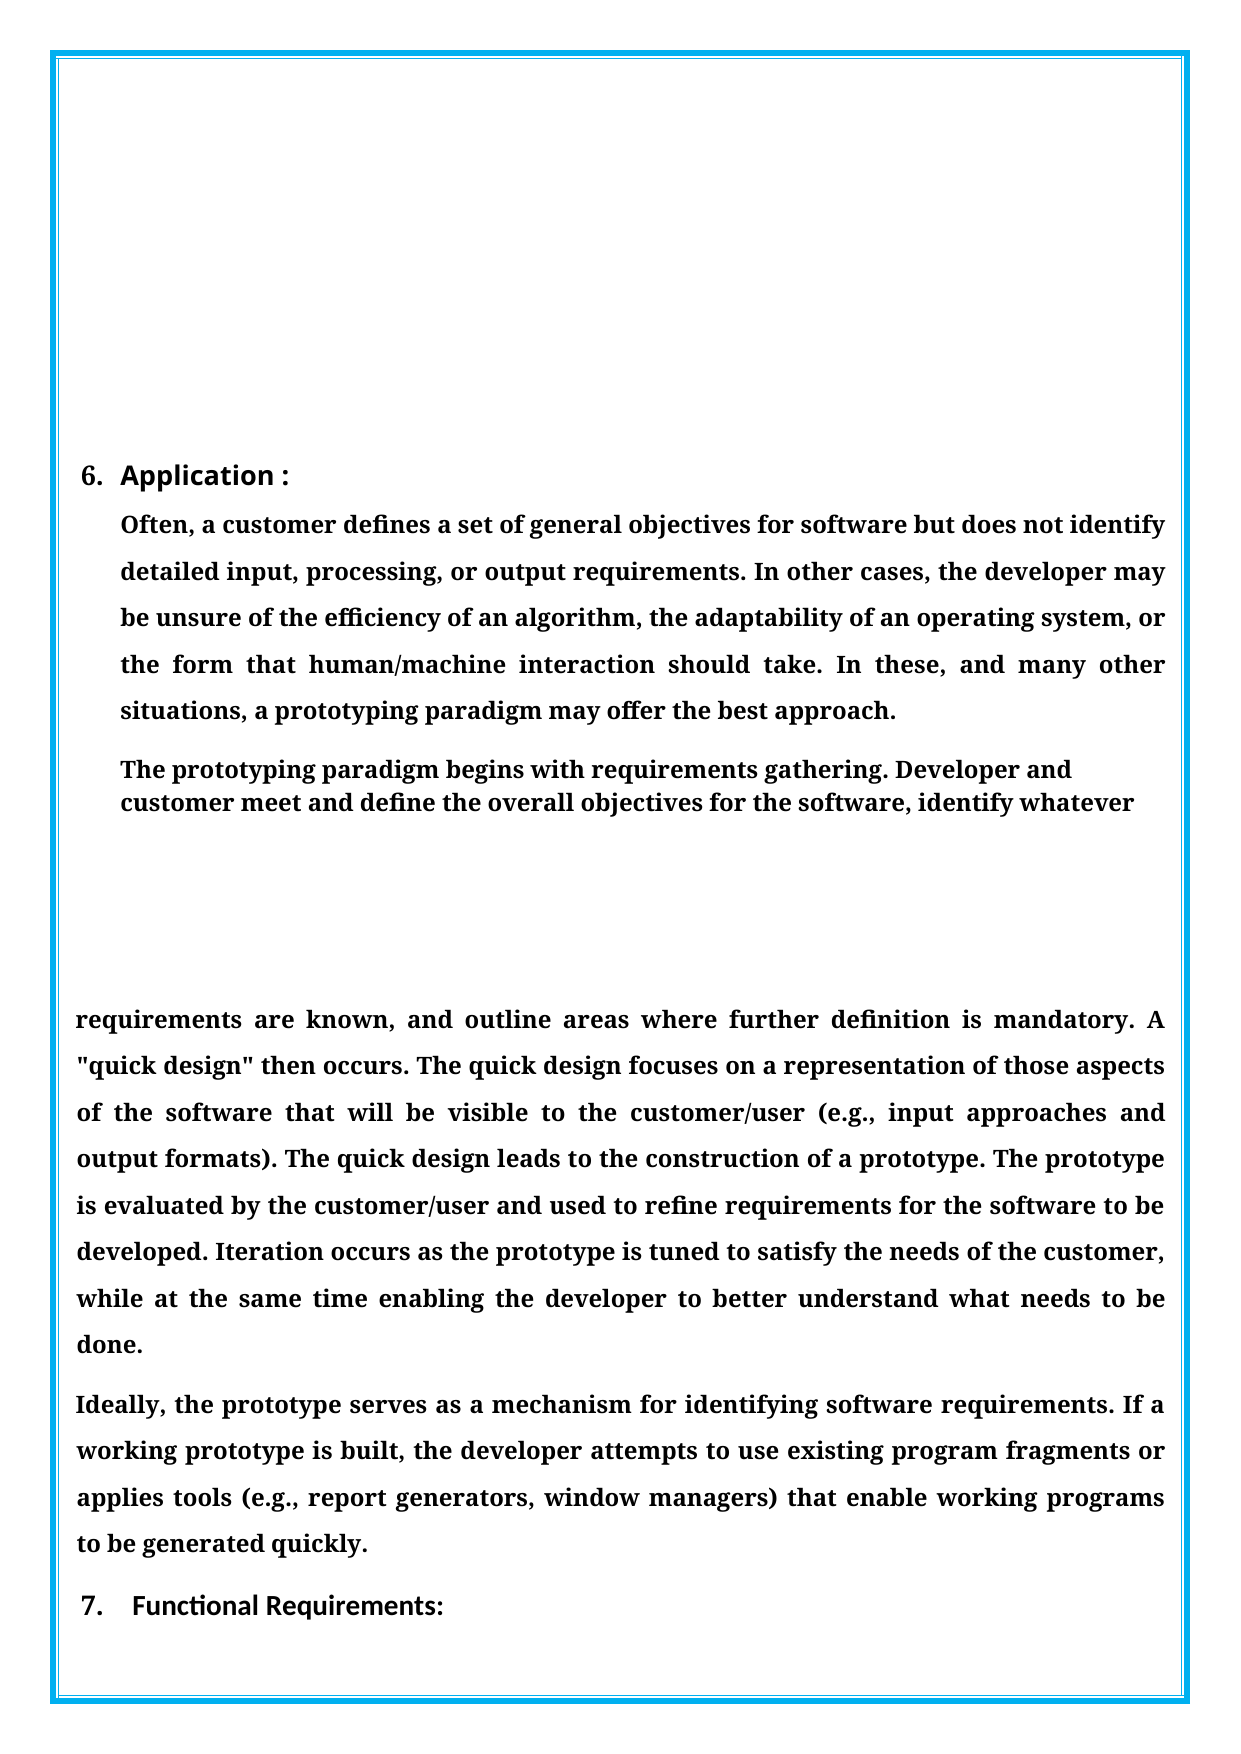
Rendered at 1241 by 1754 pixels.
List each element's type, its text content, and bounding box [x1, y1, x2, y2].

text Often, a customer defines a set of general objectives for software but does not identify detailed input, processing, or output requirements. In other cases, the developer may be unsure of the efficiency of an algorithm, the adaptability of an operating system, or the form that human/machine interaction should take. In these, and many other situations, a prototyping paradigm may offer the best approach. [120, 508, 1167, 727]
text requirements are known, and outline areas where further definition is mandatory. A "quick design" then occurs. The quick design focuses on a representation of those aspects of the software that will be visible to the customer/user (e.g., input approaches and output formats). The quick design leads to the construction of a prototype. The prototype is evaluated by the customer/user and used to refine requirements for the software to be developed. Iteration occurs as the prototype is tuned to satisfy the needs of the customer, while at the same time enabling the developer to better understand what needs to be done. [75, 1002, 1167, 1361]
list The prototyping paradigm begins with requirements gathering. Developer and customer meet and define the overall objectives for the software, identify whatever [120, 753, 1165, 818]
text Ideally, the prototype serves as a mechanism for identifying software requirements. If a working prototype is built, the developer attempts to use existing program fragments or applies tools (e.g., report generators, window managers) that enable working programs to be generated quickly. [75, 1387, 1167, 1560]
list Application : [81, 457, 1165, 493]
list Functional Requirements: [81, 1586, 1165, 1623]
